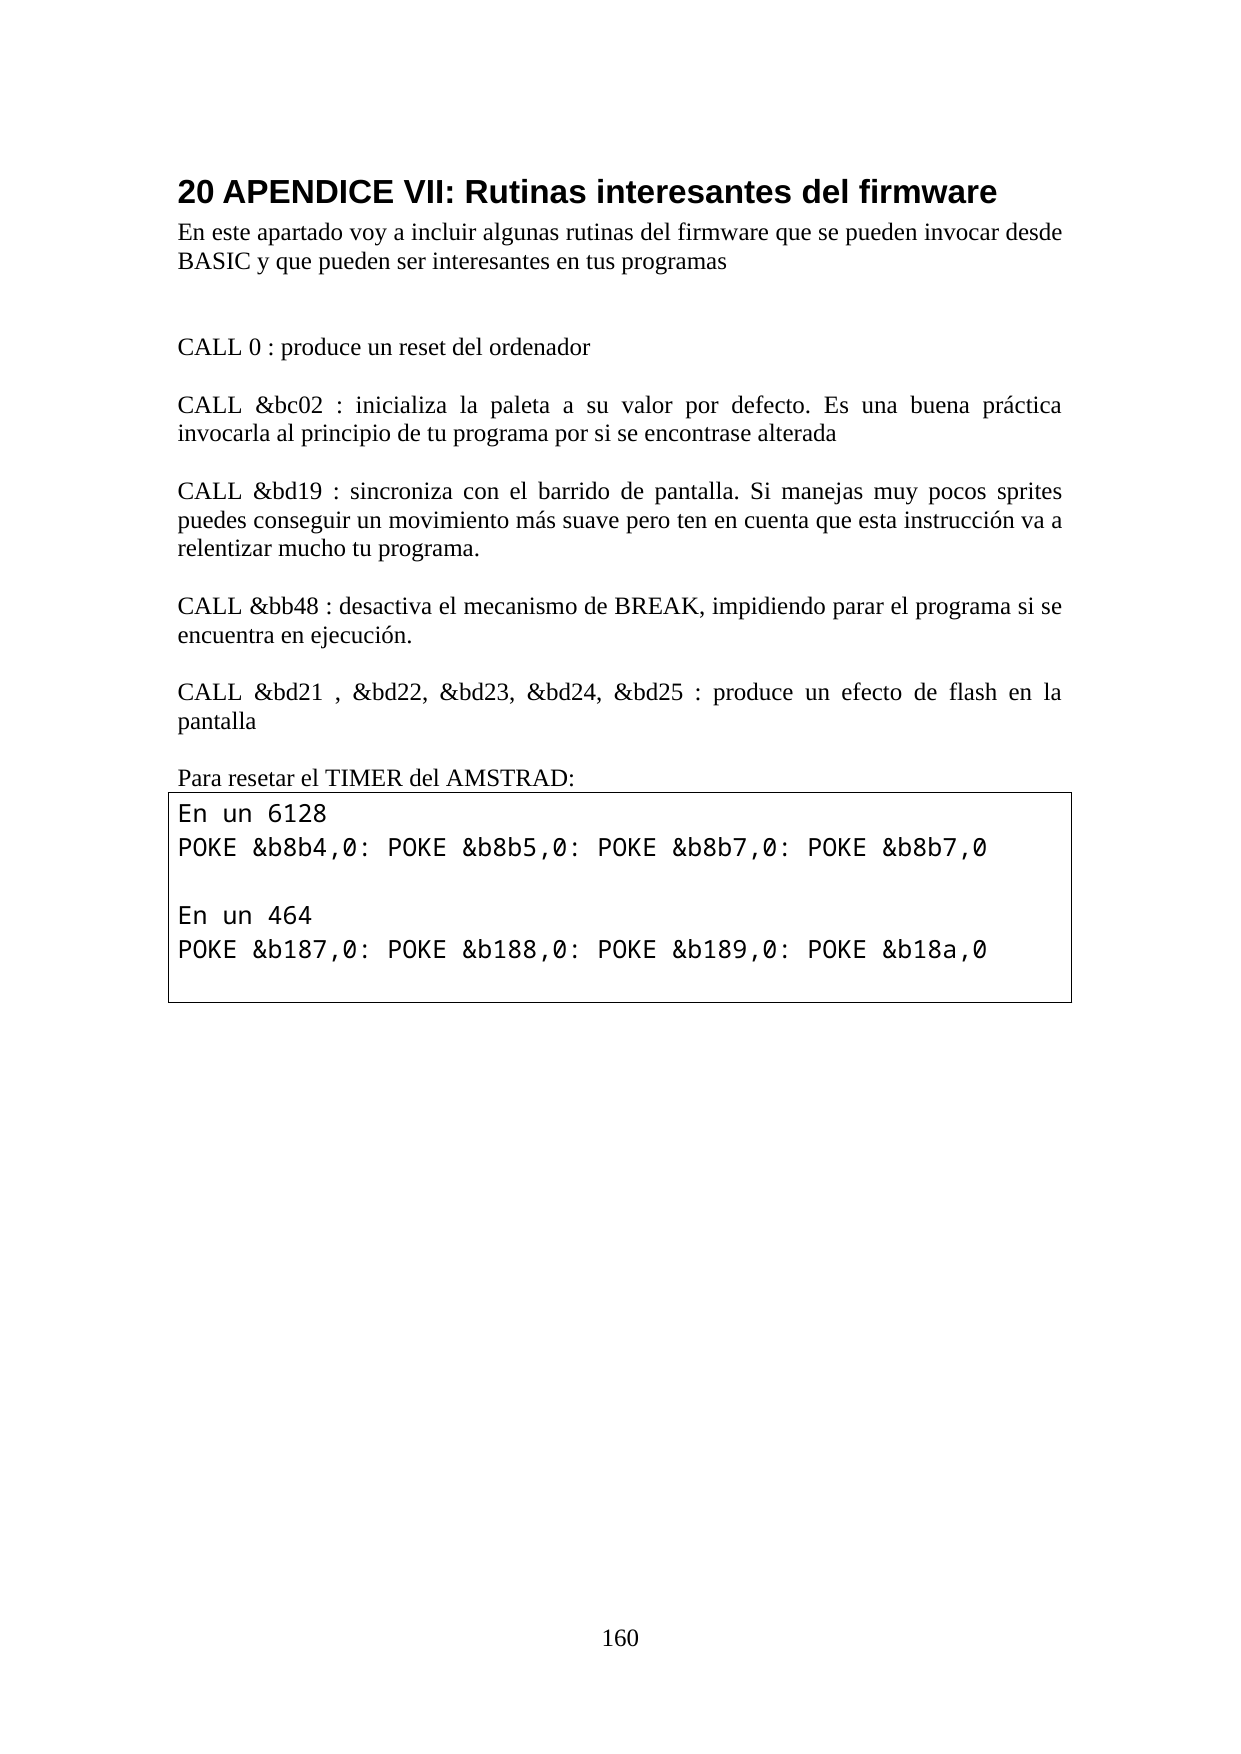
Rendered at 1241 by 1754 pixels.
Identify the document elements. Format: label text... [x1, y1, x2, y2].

text Para resetar el TIMER del AMSTRAD: [177, 763, 1063, 792]
text CALL 0 : produce un reset del ordenador [177, 332, 1063, 361]
text En este apartado voy a incluir algunas rutinas del firmware que se pueden invocar desde BASIC y que pueden ser interesantes en tus programas [177, 217, 1063, 275]
text En un 6128 [169, 793, 1071, 829]
text POKE &b187,0: POKE &b188,0: POKE &b189,0: POKE &b18a,0 [177, 932, 1063, 966]
text CALL &bd21 , &bd22, &bd23, &bd24, &bd25 : produce un efecto de flash en la pantalla [177, 677, 1063, 735]
text POKE &b8b4,0: POKE &b8b5,0: POKE &b8b7,0: POKE &b8b7,0 [177, 829, 1063, 863]
subtitle APENDICE VII: Rutinas interesantes del firmware [177, 173, 1063, 211]
text CALL &bb48 : desactiva el mecanismo de BREAK, impidiendo parar el programa si se encuentra en ejecución. [177, 591, 1063, 648]
text CALL &bc02 : inicializa la paleta a su valor por defecto. Es una buena práctica invocarla al principio de tu programa por si se encontrase alterada [177, 390, 1063, 447]
text En un 464 [177, 898, 1063, 932]
text CALL &bd19 : sincroniza con el barrido de pantalla. Si manejas muy pocos sprites puedes conseguir un movimiento más suave pero ten en cuenta que esta instrucción va a relentizar mucho tu programa. [177, 476, 1063, 562]
